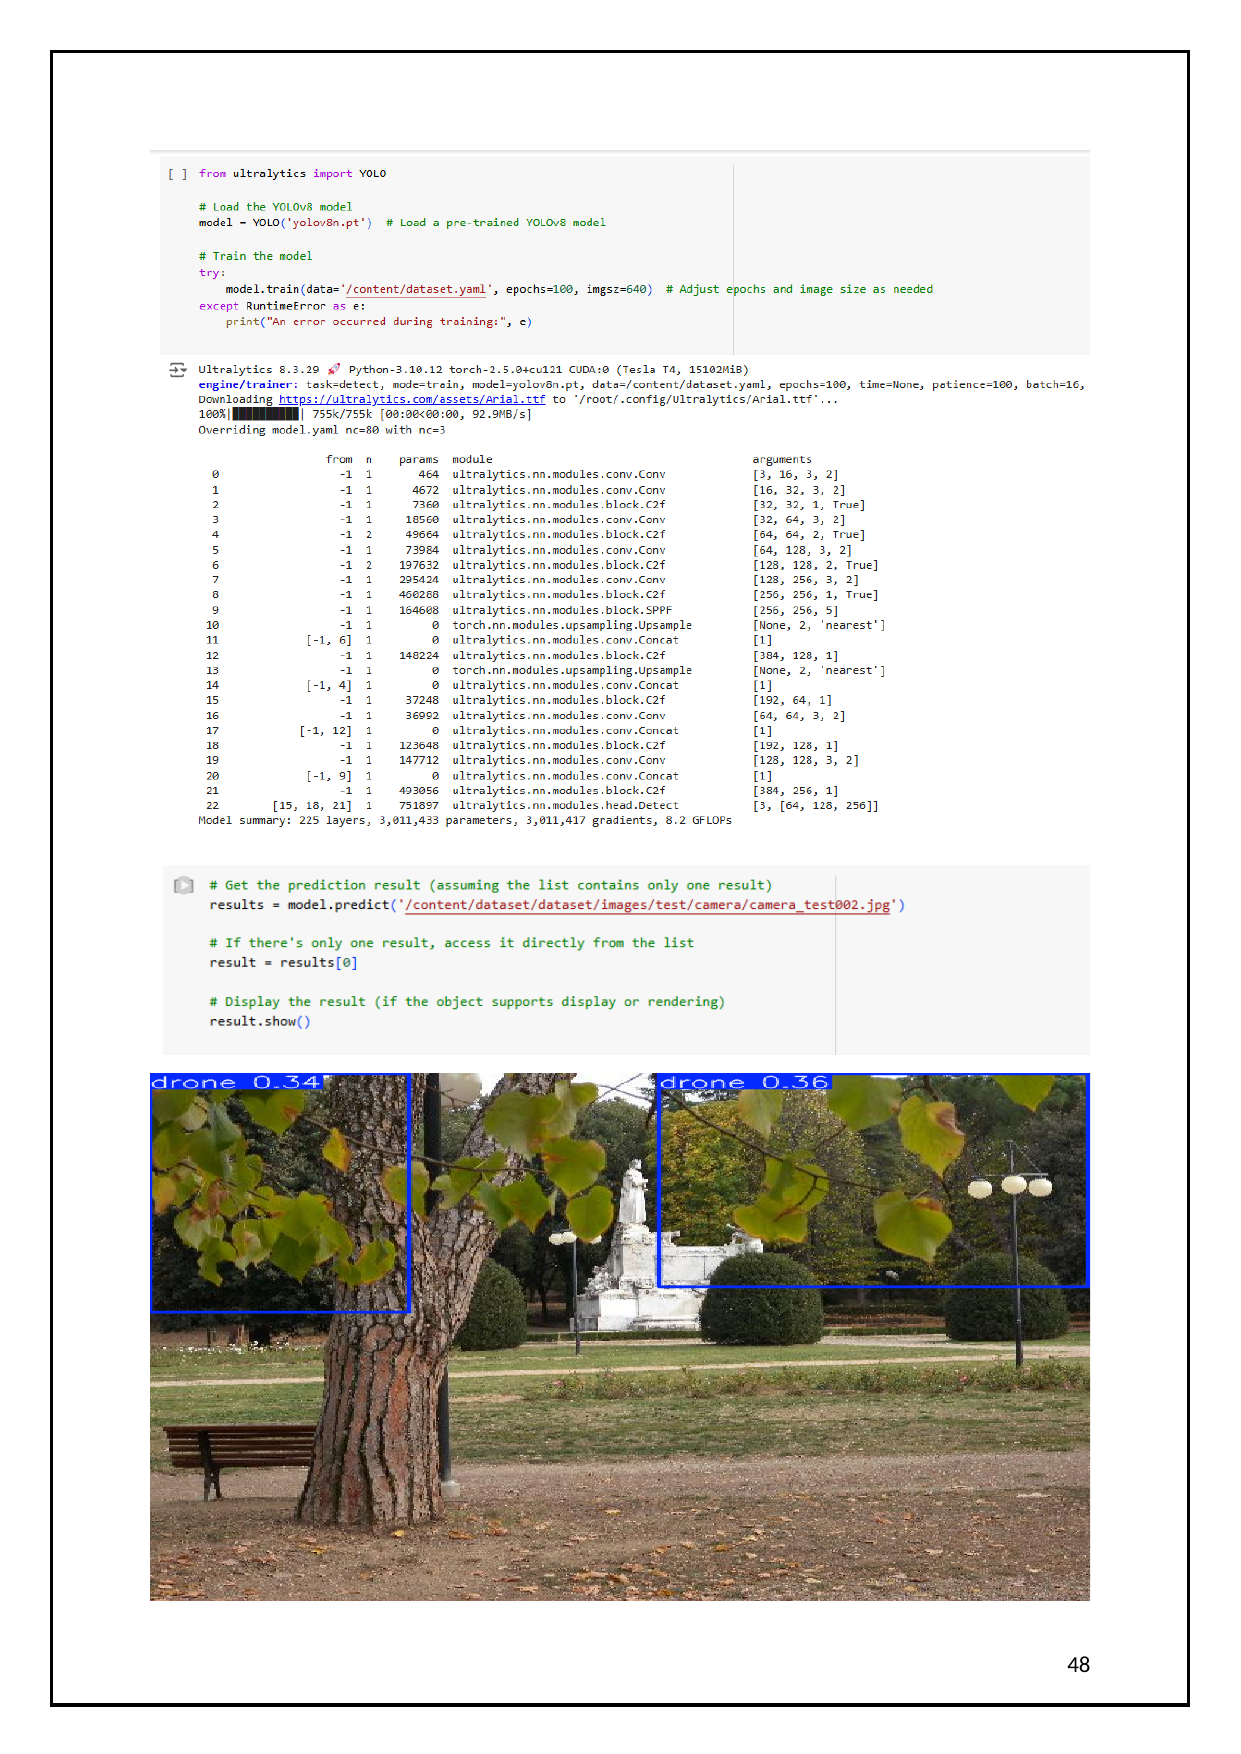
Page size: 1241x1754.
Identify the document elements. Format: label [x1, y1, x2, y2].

picture [150, 859, 1091, 1055]
picture [150, 150, 1091, 841]
picture [150, 1073, 1091, 1601]
